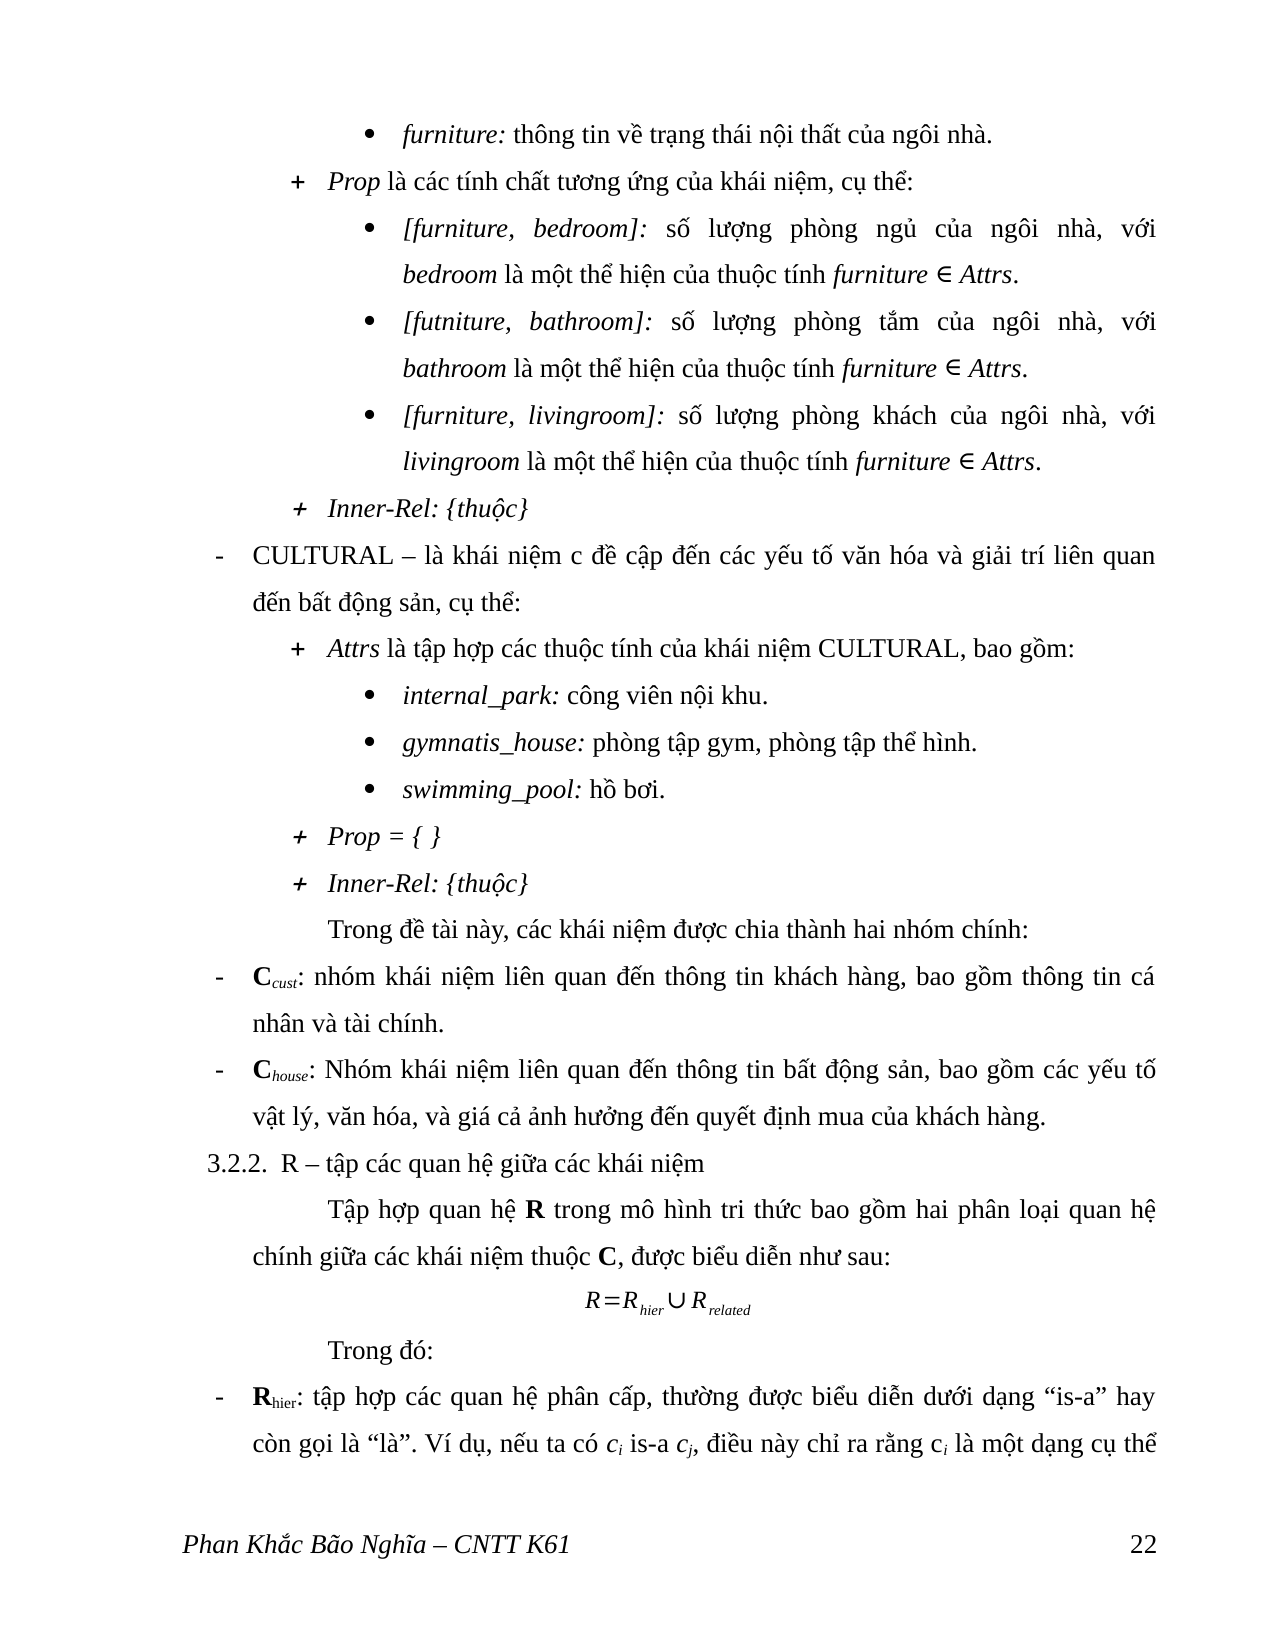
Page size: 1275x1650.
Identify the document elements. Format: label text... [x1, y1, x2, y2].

list CULTURAL – là khái niệm c đề cập đến các yếu tố văn hóa và giải trí liên quan đến bất động sản, cụ thể: [215, 539, 1157, 617]
list Inner-Rel: {thuộc} [290, 867, 1157, 898]
list furniture: thông tin về trạng thái nội thất của ngôi nhà. [365, 118, 1157, 149]
list swimming_pool: hồ bơi. [365, 773, 1157, 804]
list [furniture, bedroom]: số lượng phòng ngủ của ngôi nhà, với bedroom là một thể hiện của thuộc tính furniture Attrs. [365, 212, 1157, 290]
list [215, 1381, 1157, 1458]
list [furniture, livingroom]: số lượng phòng khách của ngôi nhà, với livingroom là một thể hiện của thuộc tính furniture Attrs. [365, 399, 1157, 477]
list Chouse: Nhóm khái niệm liên quan đến thông tin bất động sản, bao gồm các yếu tố vật lý, văn hóa, và giá cả ảnh hưởng đến quyết định mua của khách hàng. [215, 1054, 1157, 1131]
list [futniture, bathroom]: số lượng phòng tắm của ngôi nhà, với bathroom là một thể hiện của thuộc tính furniture Attrs. [365, 305, 1157, 383]
text Tập hợp quan hệ R trong mô hình tri thức bao gồm hai phân loại quan hệ chính giữa các khái niệm thuộc C, được biểu diễn như sau: [252, 1194, 1157, 1271]
list R – tập các quan hệ giữa các khái niệm [207, 1147, 1157, 1178]
list internal_park: công viên nội khu. [365, 679, 1157, 711]
list Inner-Rel: {thuộc} [290, 492, 1157, 523]
list gymnatis_house: phòng tập gym, phòng tập thể hình. [365, 726, 1157, 757]
list Prop = { } [290, 820, 1157, 851]
text Trong đề tài này, các khái niệm được chia thành hai nhóm chính: [252, 914, 1157, 945]
list Prop là các tính chất tương ứng của khái niệm, cụ thể: [290, 165, 1157, 196]
list Attrs là tập hợp các thuộc tính của khái niệm CULTURAL, bao gồm: [290, 632, 1157, 664]
text Trong đó: [252, 1334, 1157, 1365]
list Ccust: nhóm khái niệm liên quan đến thông tin khách hàng, bao gồm thông tin cá nhân và tài chính. [215, 960, 1157, 1038]
